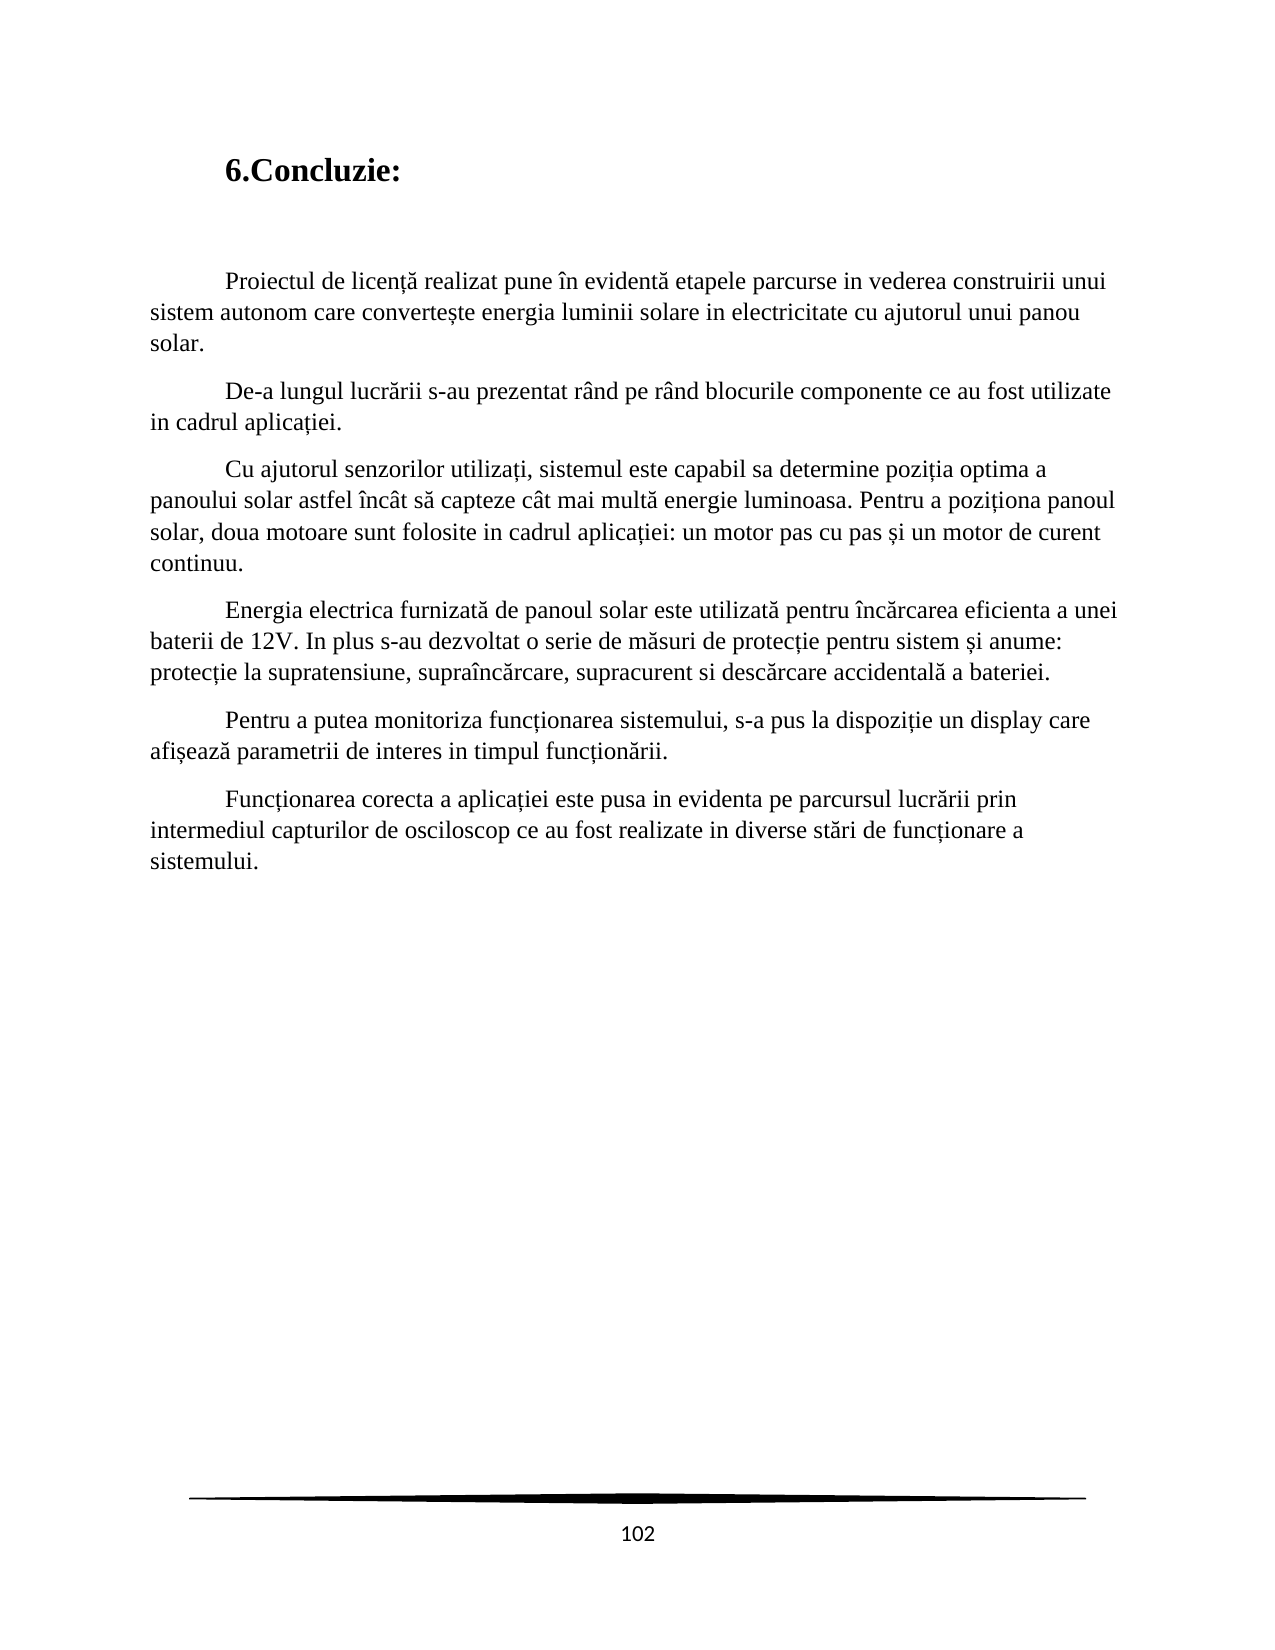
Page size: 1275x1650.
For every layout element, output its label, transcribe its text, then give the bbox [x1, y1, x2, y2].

text Pentru a putea monitoriza funcționarea sistemului, s-a pus la dispoziție un display care afișează parametrii de interes in timpul funcționării. [150, 705, 1125, 765]
text Cu ajutorul senzorilor utilizați, sistemul este capabil sa determine poziția optima a panoului solar astfel încât să capteze cât mai multă energie luminoasa. Pentru a poziționa panoul solar, doua motoare sunt folosite in cadrul aplicației: un motor pas cu pas și un motor de curent continuu. [150, 454, 1125, 576]
text Proiectul de licență realizat pune în evidentă etapele parcurse in vederea construirii unui sistem autonom care convertește energia luminii solare in electricitate cu ajutorul unui panou solar. [150, 266, 1125, 357]
text Energia electrica furnizată de panoul solar este utilizată pentru încărcarea eficienta a unei baterii de 12V. In plus s-au dezvoltat o serie de măsuri de protecție pentru sistem și anume: protecție la supratensiune, supraîncărcare, supracurent si descărcare accidentală a bateriei. [150, 595, 1125, 686]
text 6.Concluzie: [150, 150, 1125, 188]
text De-a lungul lucrării s-au prezentat rând pe rând blocurile componente ce au fost utilizate in cadrul aplicației. [150, 376, 1125, 436]
text Funcționarea corecta a aplicației este pusa in evidenta pe parcursul lucrării prin intermediul capturilor de osciloscop ce au fost realizate in diverse stări de funcționare a sistemului. [150, 784, 1125, 875]
